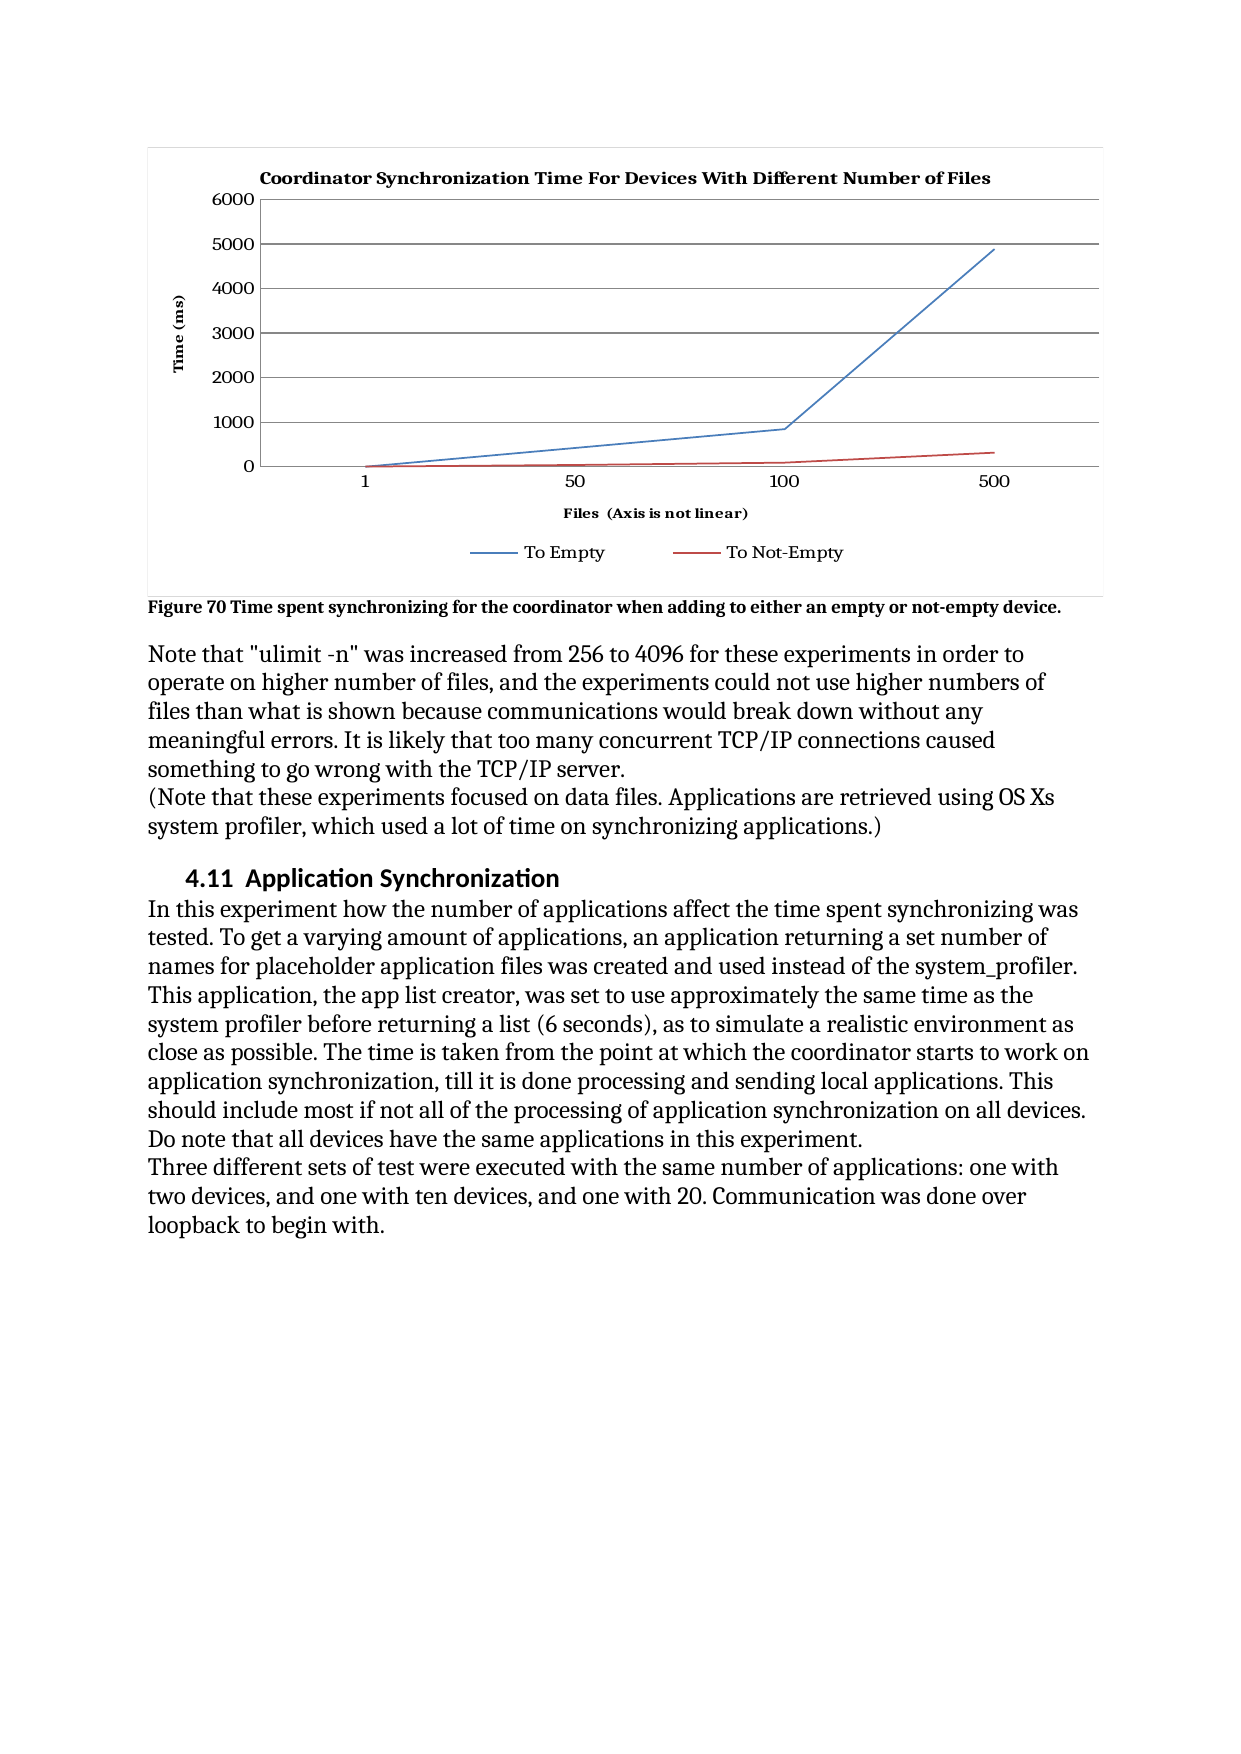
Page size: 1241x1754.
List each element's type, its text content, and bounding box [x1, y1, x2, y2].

text (Note that these experiments focused on data files. Applications are retrieved using OS Xs system profiler, which used a lot of time on synchronizing applications.) [148, 783, 1092, 841]
subtitle Application Synchronization [185, 862, 1092, 894]
text Three different sets of test were executed with the same number of applications: one with two devices, and one with ten devices, and one with 20. Communication was done over loopback to begin with. [148, 1153, 1092, 1239]
text In this experiment how the number of applications affect the time spent synchronizing was tested. To get a varying amount of applications, an application returning a set number of names for placeholder application files was created and used instead of the system_profiler. This application, the app list creator, was set to use approximately the same time as the system profiler before returning a list (6 seconds), as to simulate a realistic environment as close as possible. The time is taken from the point at which the coordinator starts to work on application synchronization, till it is done processing and sending local applications. This should include most if not all of the processing of application synchronization on all devices. Do note that all devices have the same applications in this experiment. [148, 894, 1092, 1153]
text Note that "ulimit -n" was increased from 256 to 4096 for these experiments in order to operate on higher number of files, and the experiments could not use higher numbers of files than what is shown because communications would break down without any meaningful errors. It is likely that too many concurrent TCP/IP connections caused something to go wrong with the TCP/IP server. [148, 639, 1092, 783]
text Figure 70 Time spent synchronizing for the coordinator when adding to either an empty or not-empty device. [148, 597, 1092, 619]
